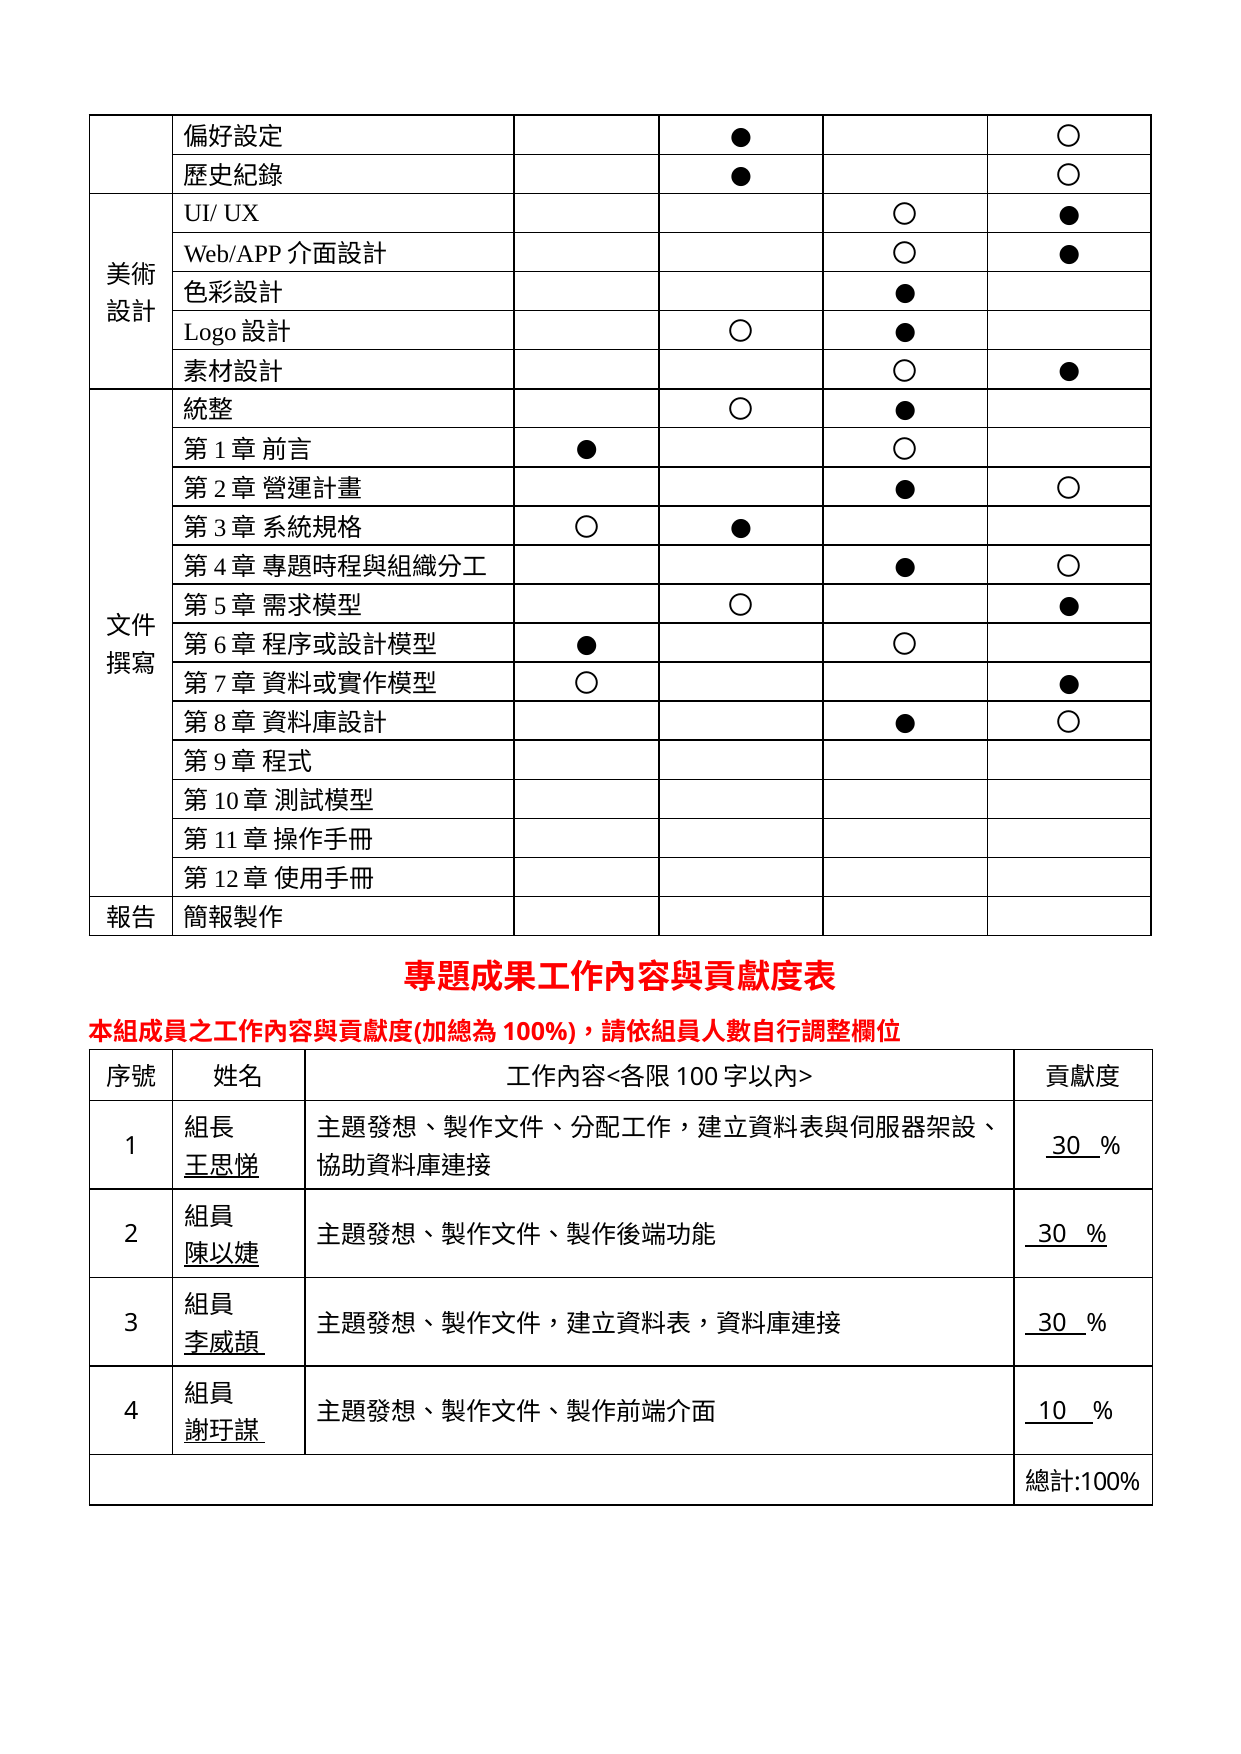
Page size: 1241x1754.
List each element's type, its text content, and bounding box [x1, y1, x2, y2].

table_cell [660, 546, 822, 583]
table_cell 美術設計 [90, 194, 172, 388]
table_cell [660, 428, 822, 466]
table_cell [515, 546, 658, 583]
table_cell [515, 468, 658, 505]
table_cell 30 % [1015, 1101, 1152, 1188]
table_cell ● [824, 702, 987, 739]
table_cell [515, 858, 658, 896]
table_cell [515, 585, 658, 622]
table_cell [660, 897, 822, 935]
table_cell 組員 謝玗謀 [173, 1367, 304, 1453]
table_cell [660, 272, 822, 310]
table_cell UI/ UX [173, 194, 513, 232]
table_cell [515, 116, 658, 153]
table_cell 組員 陳以婕 [173, 1190, 304, 1277]
table_cell 〇 [660, 390, 822, 427]
table_cell 第5章 需求模型 [173, 585, 513, 622]
table_cell 組員 李威頡 [173, 1278, 304, 1365]
table_cell 〇 [824, 624, 987, 661]
table_cell [660, 741, 822, 778]
table_header 序號 [90, 1050, 172, 1100]
table_cell ● [988, 350, 1150, 388]
table_cell [515, 350, 658, 388]
table_cell 4 [90, 1367, 172, 1453]
table_cell [660, 663, 822, 700]
table_cell ● [988, 585, 1150, 622]
table_cell 第11章 操作手冊 [173, 819, 513, 857]
table_cell 第9章 程式 [173, 741, 513, 778]
table_cell 3 [90, 1278, 172, 1365]
table_header 姓名 [173, 1050, 304, 1100]
table_cell [515, 702, 658, 739]
table_cell [824, 663, 987, 700]
table_cell 30 % [1015, 1278, 1152, 1365]
table_cell 主題發想、製作文件、製作後端功能 [306, 1190, 1013, 1277]
text 專題成果工作內容與貢獻度表 [89, 936, 1152, 1011]
table_cell 第12章 使用手冊 [173, 858, 513, 896]
table_cell 第1章 前言 [173, 428, 513, 466]
table_cell [515, 897, 658, 935]
table_cell [824, 155, 987, 192]
table_cell [515, 194, 658, 232]
table_cell 第3章 系統規格 [173, 507, 513, 544]
table_cell ● [988, 194, 1150, 232]
table_cell 主題發想、製作文件、製作前端介面 [306, 1367, 1013, 1453]
table_cell [824, 897, 987, 935]
table_cell [988, 819, 1150, 857]
table_cell ● [824, 311, 987, 349]
table_cell [988, 507, 1150, 544]
table_cell 1 [90, 1101, 172, 1188]
table_cell 文件撰寫 [90, 390, 172, 896]
table_cell 第2章 營運計畫 [173, 468, 513, 505]
table_cell 第8章 資料庫設計 [173, 702, 513, 739]
table_cell 〇 [660, 311, 822, 349]
text 本組成員之工作內容與貢獻度(加總為100%)，請依組員人數自行調整欄位 [89, 1011, 1152, 1049]
table_cell 〇 [988, 468, 1150, 505]
table_cell [988, 428, 1150, 466]
table_cell [660, 468, 822, 505]
table_cell [824, 858, 987, 896]
table_header 工作內容<各限100字以內> [306, 1050, 1013, 1100]
table_cell [660, 819, 822, 857]
table_cell Web/APP介面設計 [173, 233, 513, 271]
table_cell [660, 194, 822, 232]
table_cell [988, 858, 1150, 896]
table_cell [824, 819, 987, 857]
table_cell [515, 233, 658, 271]
table_cell 第4章 專題時程與組織分工 [173, 546, 513, 583]
table_cell 〇 [824, 194, 987, 232]
table_cell ● [824, 468, 987, 505]
table_cell [988, 741, 1150, 778]
table_cell ● [988, 663, 1150, 700]
table_cell 色彩設計 [173, 272, 513, 310]
table_cell 素材設計 [173, 350, 513, 388]
table_cell [824, 741, 987, 778]
table_cell [660, 702, 822, 739]
table_cell 總計:100% [1015, 1455, 1152, 1504]
table_cell 主題發想、製作文件，建立資料表，資料庫連接 [306, 1278, 1013, 1365]
table_cell [988, 624, 1150, 661]
table_cell [824, 507, 987, 544]
table_cell 偏好設定 [173, 116, 513, 153]
table_cell 第7章 資料或實作模型 [173, 663, 513, 700]
table_cell ● [824, 272, 987, 310]
table_cell ● [824, 546, 987, 583]
table_cell 〇 [660, 585, 822, 622]
table_cell ● [660, 116, 822, 153]
table_cell [515, 390, 658, 427]
table_cell [988, 272, 1150, 310]
table_cell ● [824, 390, 987, 427]
table_cell [660, 350, 822, 388]
table_cell 〇 [988, 546, 1150, 583]
table_cell [824, 780, 987, 817]
table_cell 〇 [988, 155, 1150, 192]
table_cell 〇 [824, 350, 987, 388]
table_cell 歷史紀錄 [173, 155, 513, 192]
table_header 貢獻度 [1015, 1050, 1152, 1100]
table_cell [515, 819, 658, 857]
table_cell ● [660, 507, 822, 544]
table_cell 簡報製作 [173, 897, 513, 935]
table_cell 〇 [988, 116, 1150, 153]
table_cell 〇 [515, 663, 658, 700]
table_cell 10 % [1015, 1367, 1152, 1453]
table_cell [660, 624, 822, 661]
table_cell [988, 311, 1150, 349]
table_cell 第10章 測試模型 [173, 780, 513, 817]
table_cell 組長 王思悌 [173, 1101, 304, 1188]
table_cell [515, 741, 658, 778]
table_cell [988, 780, 1150, 817]
table_cell 30 % [1015, 1190, 1152, 1277]
table_cell 〇 [824, 428, 987, 466]
table_cell 報告 [90, 897, 172, 935]
table_cell [660, 780, 822, 817]
table_cell 統整 [173, 390, 513, 427]
table_cell [660, 858, 822, 896]
table_cell ● [660, 155, 822, 192]
table_cell 2 [90, 1190, 172, 1277]
table_cell 〇 [988, 702, 1150, 739]
table_cell ● [515, 428, 658, 466]
table_cell [824, 116, 987, 153]
table_cell [515, 155, 658, 192]
table_cell [515, 311, 658, 349]
table_cell [515, 780, 658, 817]
table_cell ● [515, 624, 658, 661]
table_cell ● [988, 233, 1150, 271]
table_cell 〇 [824, 233, 987, 271]
table_cell [515, 272, 658, 310]
table_cell [988, 390, 1150, 427]
table_cell [824, 585, 987, 622]
table_cell [660, 233, 822, 271]
table_cell Logo設計 [173, 311, 513, 349]
table_cell [988, 897, 1150, 935]
table_cell [90, 1455, 1013, 1504]
table_cell 〇 [515, 507, 658, 544]
table_cell 第6章 程序或設計模型 [173, 624, 513, 661]
table_cell 主題發想、製作文件、分配工作，建立資料表與伺服器架設、協助資料庫連接 [306, 1101, 1013, 1188]
